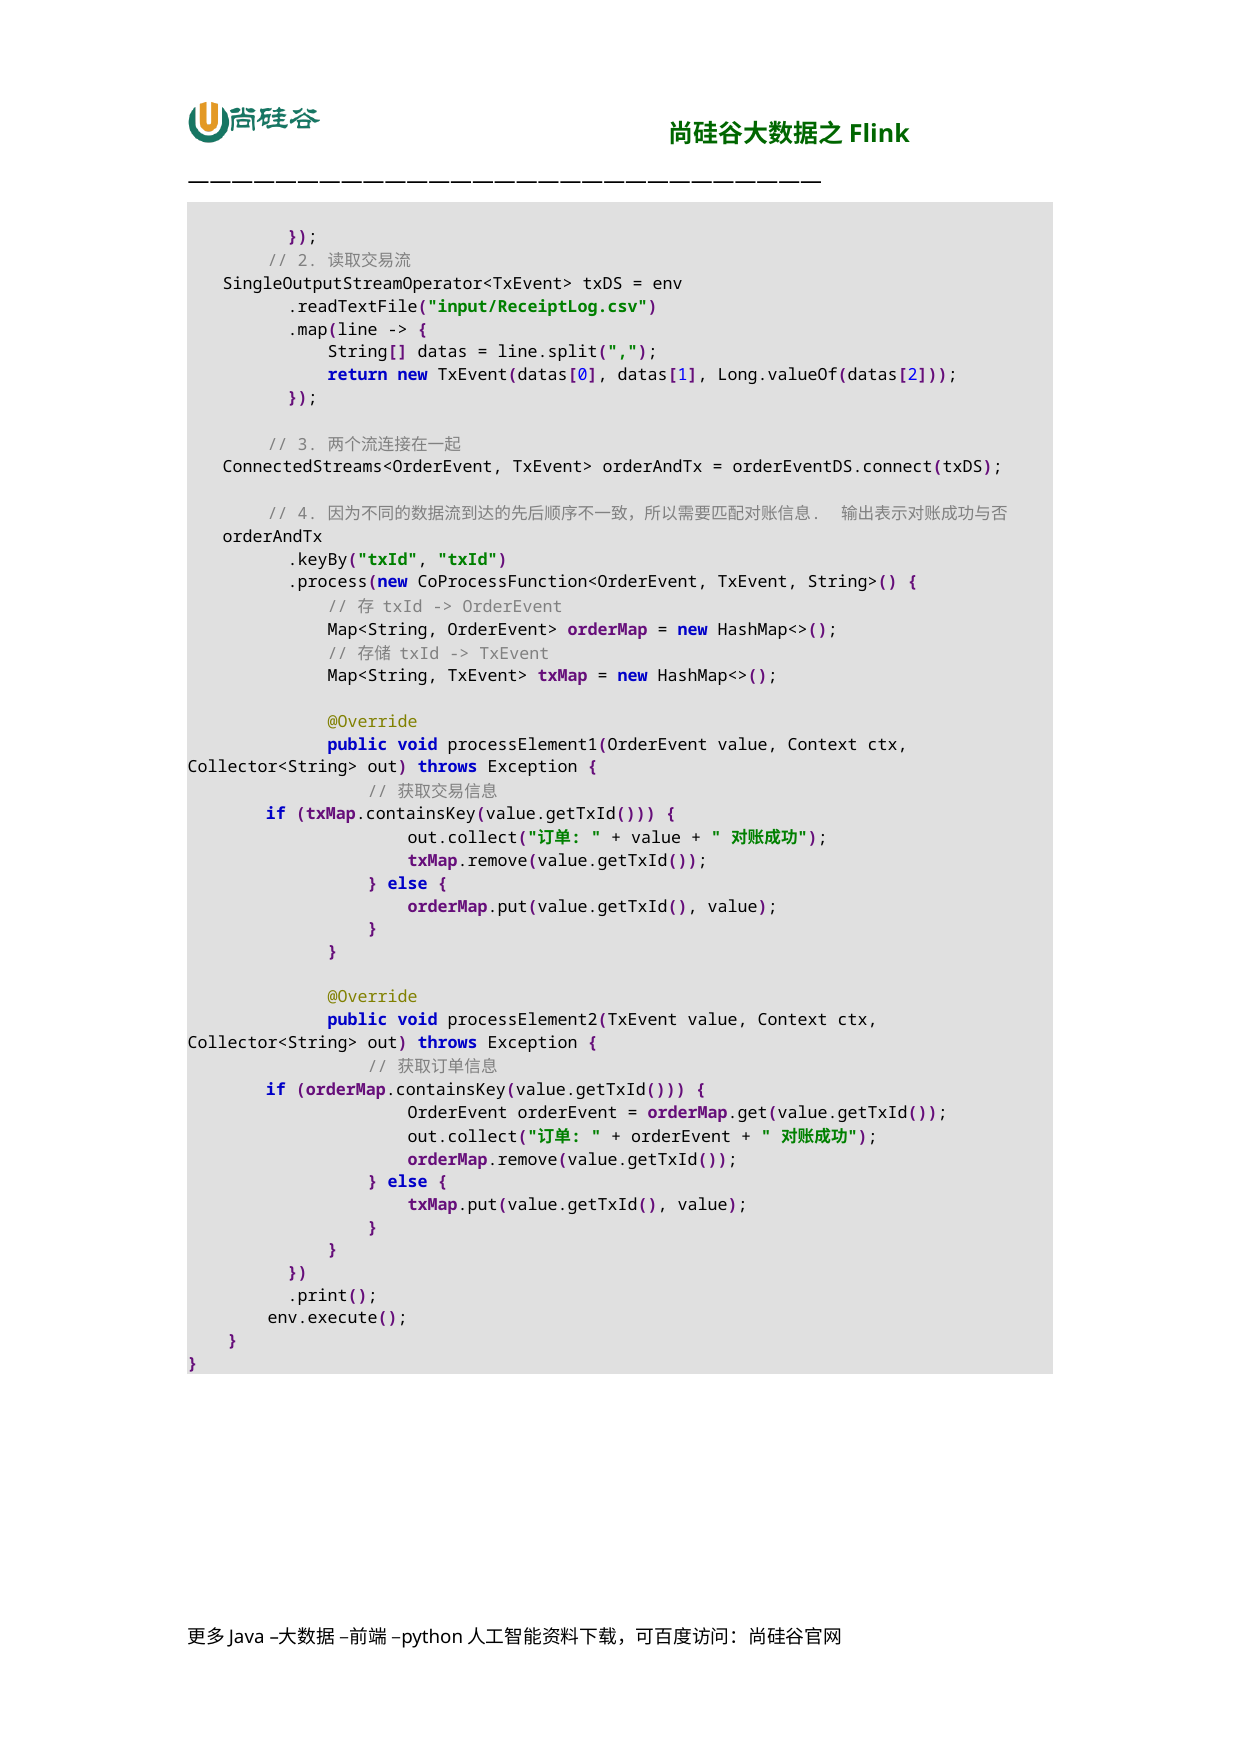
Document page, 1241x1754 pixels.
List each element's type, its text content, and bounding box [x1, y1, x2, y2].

picture [187, 101, 320, 143]
